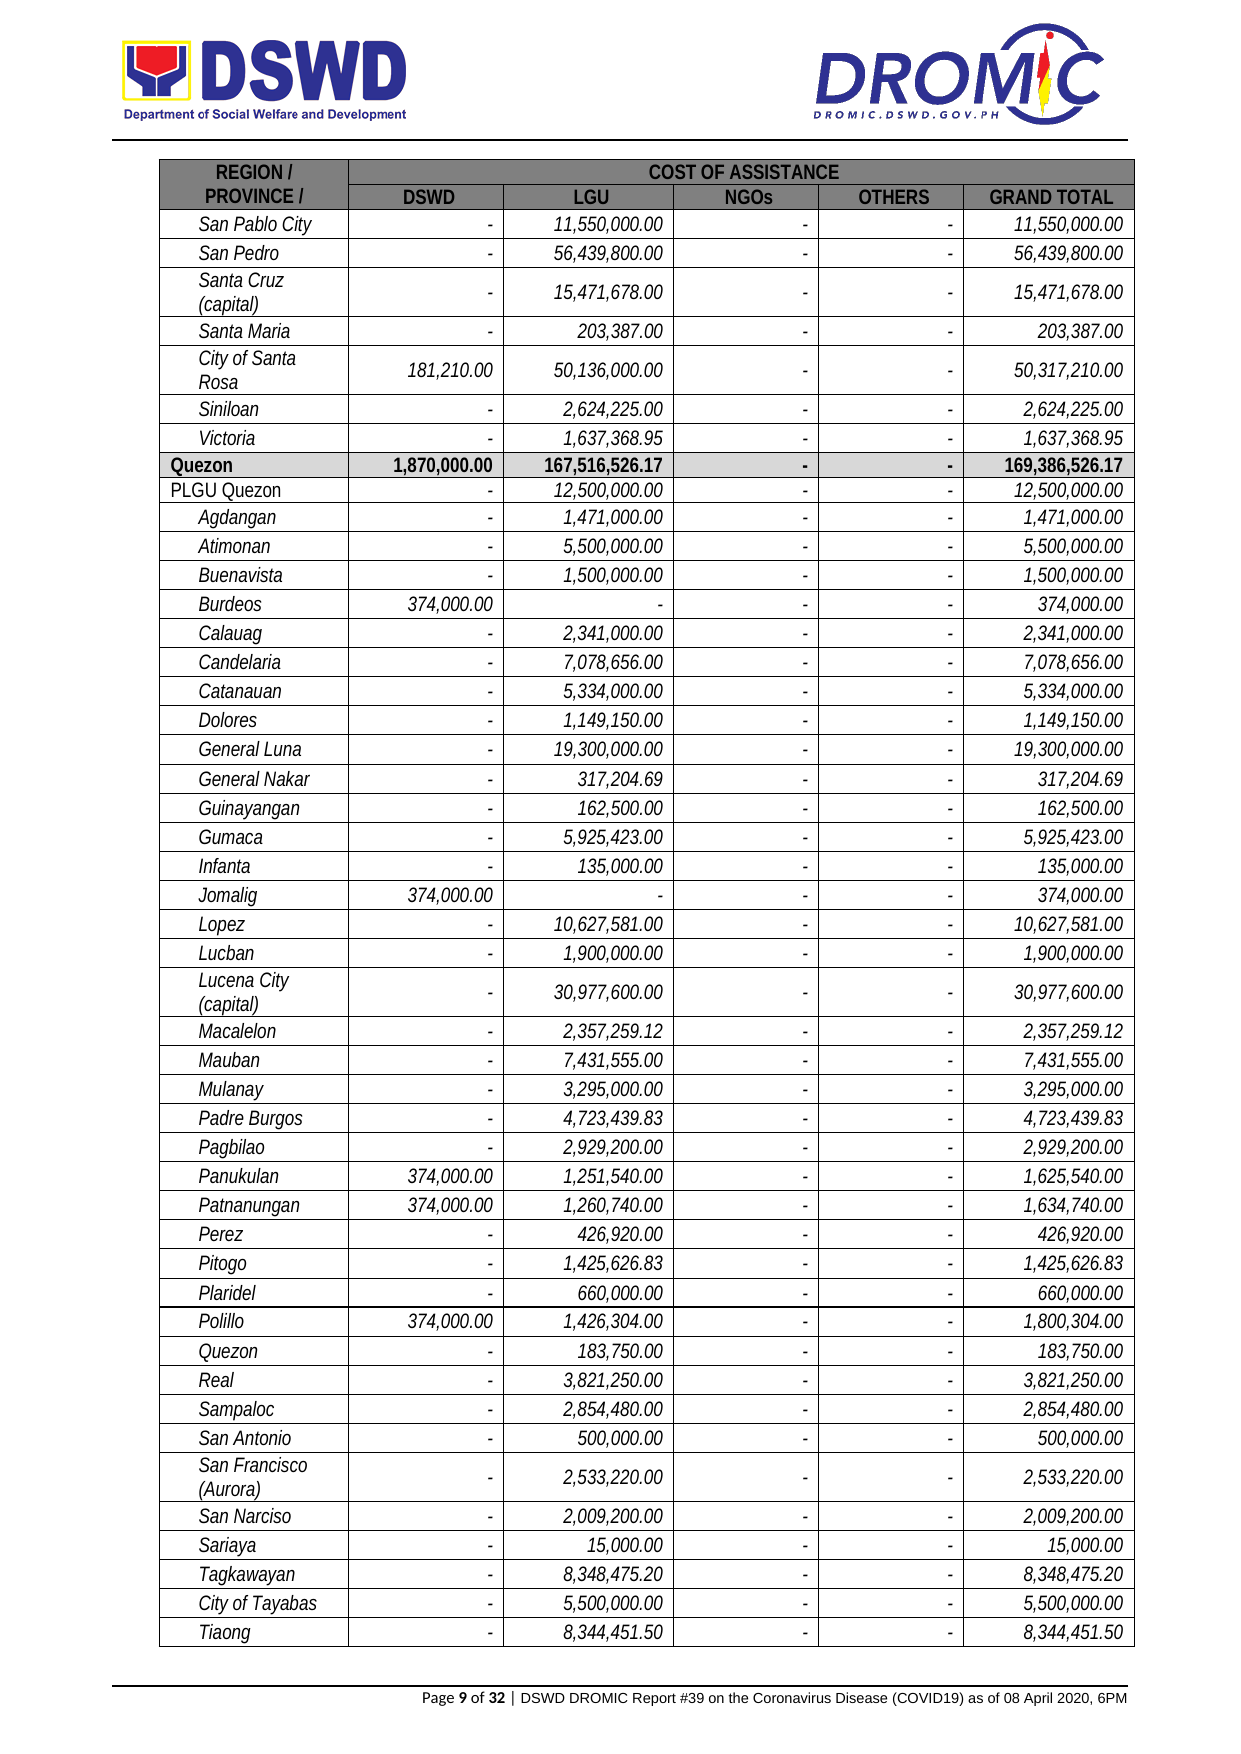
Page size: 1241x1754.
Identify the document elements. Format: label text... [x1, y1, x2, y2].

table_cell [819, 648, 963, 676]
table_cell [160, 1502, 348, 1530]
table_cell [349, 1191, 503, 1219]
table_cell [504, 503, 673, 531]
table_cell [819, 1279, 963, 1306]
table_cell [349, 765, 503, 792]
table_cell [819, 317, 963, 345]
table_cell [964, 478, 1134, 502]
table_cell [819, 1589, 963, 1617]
table_header COST OF ASSISTANCE [349, 160, 1134, 184]
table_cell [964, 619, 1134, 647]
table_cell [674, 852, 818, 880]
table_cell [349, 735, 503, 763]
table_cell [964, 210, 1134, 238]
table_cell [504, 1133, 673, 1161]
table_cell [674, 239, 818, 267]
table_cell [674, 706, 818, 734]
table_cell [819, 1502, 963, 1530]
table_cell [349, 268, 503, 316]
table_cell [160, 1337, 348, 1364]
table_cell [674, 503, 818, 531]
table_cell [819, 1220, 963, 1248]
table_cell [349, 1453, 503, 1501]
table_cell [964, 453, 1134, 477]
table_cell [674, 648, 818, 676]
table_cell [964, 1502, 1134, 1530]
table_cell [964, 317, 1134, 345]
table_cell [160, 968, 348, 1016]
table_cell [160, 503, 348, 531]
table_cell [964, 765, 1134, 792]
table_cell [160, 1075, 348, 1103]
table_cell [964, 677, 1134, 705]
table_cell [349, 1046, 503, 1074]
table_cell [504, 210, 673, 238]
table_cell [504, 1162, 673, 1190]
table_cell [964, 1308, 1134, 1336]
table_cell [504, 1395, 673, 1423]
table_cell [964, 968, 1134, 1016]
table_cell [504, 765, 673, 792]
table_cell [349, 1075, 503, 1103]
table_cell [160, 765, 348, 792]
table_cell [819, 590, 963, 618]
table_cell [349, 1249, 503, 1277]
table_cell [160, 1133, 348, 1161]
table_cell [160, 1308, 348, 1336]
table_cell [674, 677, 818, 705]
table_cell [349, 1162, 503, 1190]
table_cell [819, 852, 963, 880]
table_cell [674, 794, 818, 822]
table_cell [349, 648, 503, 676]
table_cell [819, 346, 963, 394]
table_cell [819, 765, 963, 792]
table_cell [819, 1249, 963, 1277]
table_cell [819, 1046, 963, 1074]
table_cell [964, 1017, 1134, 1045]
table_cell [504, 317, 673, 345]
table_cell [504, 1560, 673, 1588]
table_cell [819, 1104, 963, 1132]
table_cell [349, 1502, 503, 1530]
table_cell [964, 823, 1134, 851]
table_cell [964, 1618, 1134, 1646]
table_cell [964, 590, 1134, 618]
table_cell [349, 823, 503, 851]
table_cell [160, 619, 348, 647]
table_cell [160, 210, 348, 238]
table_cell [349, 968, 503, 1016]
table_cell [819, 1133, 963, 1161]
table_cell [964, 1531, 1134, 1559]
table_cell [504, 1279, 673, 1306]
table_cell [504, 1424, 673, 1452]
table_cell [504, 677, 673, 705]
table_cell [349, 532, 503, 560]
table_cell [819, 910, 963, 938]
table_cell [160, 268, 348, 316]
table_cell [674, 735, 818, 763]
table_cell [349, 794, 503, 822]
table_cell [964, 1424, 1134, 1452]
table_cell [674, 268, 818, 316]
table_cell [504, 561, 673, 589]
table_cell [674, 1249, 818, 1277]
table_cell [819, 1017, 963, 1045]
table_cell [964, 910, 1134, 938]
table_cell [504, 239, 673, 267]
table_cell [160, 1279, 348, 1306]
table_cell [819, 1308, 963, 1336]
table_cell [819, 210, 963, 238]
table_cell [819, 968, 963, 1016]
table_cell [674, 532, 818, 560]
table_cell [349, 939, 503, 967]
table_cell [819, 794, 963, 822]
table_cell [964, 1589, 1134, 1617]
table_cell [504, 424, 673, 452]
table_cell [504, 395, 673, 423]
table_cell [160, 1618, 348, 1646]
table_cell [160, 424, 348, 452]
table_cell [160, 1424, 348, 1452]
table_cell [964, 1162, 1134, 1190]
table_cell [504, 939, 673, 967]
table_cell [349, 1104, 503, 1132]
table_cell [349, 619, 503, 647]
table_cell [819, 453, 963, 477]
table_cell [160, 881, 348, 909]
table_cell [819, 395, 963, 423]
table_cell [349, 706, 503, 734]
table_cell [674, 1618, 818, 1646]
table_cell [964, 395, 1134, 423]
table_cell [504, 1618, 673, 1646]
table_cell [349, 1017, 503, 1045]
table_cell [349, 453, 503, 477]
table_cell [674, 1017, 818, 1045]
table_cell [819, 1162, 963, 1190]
picture [112, 37, 417, 125]
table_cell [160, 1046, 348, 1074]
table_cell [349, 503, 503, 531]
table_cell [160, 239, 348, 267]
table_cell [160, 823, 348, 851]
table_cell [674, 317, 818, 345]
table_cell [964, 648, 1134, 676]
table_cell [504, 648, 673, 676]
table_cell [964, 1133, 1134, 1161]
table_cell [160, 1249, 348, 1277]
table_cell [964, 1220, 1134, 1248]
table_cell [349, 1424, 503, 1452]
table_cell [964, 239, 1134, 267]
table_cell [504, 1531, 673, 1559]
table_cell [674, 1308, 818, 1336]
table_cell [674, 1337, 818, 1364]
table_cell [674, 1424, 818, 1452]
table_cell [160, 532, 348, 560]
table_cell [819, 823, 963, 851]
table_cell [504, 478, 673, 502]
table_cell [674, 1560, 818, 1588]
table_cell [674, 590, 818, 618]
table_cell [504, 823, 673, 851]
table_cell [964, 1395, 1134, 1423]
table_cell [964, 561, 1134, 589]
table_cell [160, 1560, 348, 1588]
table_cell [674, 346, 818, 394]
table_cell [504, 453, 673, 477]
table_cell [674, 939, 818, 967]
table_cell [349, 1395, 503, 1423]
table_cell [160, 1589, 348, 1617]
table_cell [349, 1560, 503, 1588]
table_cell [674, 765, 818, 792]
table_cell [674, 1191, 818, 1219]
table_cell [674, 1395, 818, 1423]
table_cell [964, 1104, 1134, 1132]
table_cell LGU [504, 185, 673, 209]
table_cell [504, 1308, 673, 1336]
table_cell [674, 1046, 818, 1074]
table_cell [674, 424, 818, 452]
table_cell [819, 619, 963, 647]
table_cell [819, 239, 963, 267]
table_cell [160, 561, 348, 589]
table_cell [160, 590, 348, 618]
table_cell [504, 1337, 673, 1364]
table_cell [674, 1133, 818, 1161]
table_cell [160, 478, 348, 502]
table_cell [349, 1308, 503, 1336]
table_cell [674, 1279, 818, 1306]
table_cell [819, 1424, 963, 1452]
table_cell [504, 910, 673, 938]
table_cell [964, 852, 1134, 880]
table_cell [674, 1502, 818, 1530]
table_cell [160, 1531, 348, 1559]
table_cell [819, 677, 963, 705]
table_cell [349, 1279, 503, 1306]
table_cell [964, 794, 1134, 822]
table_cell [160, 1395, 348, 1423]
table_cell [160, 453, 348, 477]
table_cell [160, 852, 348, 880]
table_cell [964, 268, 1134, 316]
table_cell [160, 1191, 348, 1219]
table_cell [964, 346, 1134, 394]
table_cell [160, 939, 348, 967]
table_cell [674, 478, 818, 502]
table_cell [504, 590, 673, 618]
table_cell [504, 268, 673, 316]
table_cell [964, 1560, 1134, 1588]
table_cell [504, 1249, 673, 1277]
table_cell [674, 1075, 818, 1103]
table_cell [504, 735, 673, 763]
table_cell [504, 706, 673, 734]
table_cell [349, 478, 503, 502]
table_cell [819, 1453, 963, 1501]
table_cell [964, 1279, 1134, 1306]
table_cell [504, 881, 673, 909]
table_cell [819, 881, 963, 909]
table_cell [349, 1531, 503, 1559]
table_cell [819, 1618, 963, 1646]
table_header REGION / PROVINCE / MUNICIPALITY [160, 160, 348, 209]
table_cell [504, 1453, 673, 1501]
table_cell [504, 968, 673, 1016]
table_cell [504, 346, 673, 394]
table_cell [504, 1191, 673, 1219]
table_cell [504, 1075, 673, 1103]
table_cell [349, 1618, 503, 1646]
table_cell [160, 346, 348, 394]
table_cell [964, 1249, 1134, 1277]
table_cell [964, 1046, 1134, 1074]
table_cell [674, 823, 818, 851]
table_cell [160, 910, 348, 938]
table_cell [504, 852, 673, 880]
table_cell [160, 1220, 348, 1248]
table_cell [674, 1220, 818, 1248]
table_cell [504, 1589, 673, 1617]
picture [781, 23, 1133, 125]
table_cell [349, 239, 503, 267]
table_cell OTHERS [819, 185, 963, 209]
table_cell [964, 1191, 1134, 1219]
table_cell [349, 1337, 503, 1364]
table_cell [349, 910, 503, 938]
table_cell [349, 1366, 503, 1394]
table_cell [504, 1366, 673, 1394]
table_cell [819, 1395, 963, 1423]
table_cell DSWD [349, 185, 503, 209]
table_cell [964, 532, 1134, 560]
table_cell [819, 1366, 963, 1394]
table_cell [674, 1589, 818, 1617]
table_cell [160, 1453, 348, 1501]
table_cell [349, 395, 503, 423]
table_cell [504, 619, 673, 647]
table_cell NGOs [674, 185, 818, 209]
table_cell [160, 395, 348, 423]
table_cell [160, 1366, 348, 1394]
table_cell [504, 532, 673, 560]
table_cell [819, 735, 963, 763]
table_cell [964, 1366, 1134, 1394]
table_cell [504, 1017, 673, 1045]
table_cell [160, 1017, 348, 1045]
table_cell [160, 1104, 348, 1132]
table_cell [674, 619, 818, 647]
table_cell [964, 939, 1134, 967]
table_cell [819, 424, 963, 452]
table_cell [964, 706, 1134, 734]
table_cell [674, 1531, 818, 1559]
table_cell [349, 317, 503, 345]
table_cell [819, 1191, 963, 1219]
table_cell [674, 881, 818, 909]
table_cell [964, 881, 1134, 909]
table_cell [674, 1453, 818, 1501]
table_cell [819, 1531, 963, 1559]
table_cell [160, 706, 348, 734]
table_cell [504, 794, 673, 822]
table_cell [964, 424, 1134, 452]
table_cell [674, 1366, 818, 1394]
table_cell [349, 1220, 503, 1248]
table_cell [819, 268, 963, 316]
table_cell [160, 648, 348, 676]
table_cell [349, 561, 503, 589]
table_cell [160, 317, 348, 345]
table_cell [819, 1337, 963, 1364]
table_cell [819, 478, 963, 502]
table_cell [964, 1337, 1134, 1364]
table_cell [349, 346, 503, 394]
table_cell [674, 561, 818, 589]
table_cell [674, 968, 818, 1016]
table_cell GRAND TOTAL [964, 185, 1134, 209]
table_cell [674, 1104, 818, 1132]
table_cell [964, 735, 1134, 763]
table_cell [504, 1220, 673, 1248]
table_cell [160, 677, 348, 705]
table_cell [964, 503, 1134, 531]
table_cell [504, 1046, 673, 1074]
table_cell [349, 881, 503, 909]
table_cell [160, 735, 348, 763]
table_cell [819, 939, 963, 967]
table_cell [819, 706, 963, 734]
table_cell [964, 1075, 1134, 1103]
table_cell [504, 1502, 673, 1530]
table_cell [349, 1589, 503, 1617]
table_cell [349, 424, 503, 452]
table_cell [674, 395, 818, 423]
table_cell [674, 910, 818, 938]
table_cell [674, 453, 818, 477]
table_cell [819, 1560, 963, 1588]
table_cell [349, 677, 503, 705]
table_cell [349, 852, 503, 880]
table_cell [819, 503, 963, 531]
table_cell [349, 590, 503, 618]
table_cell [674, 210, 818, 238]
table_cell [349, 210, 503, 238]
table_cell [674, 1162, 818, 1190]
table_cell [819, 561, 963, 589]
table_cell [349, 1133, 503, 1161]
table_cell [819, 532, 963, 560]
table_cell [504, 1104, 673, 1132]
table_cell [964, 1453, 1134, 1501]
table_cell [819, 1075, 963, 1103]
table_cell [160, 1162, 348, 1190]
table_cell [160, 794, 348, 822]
